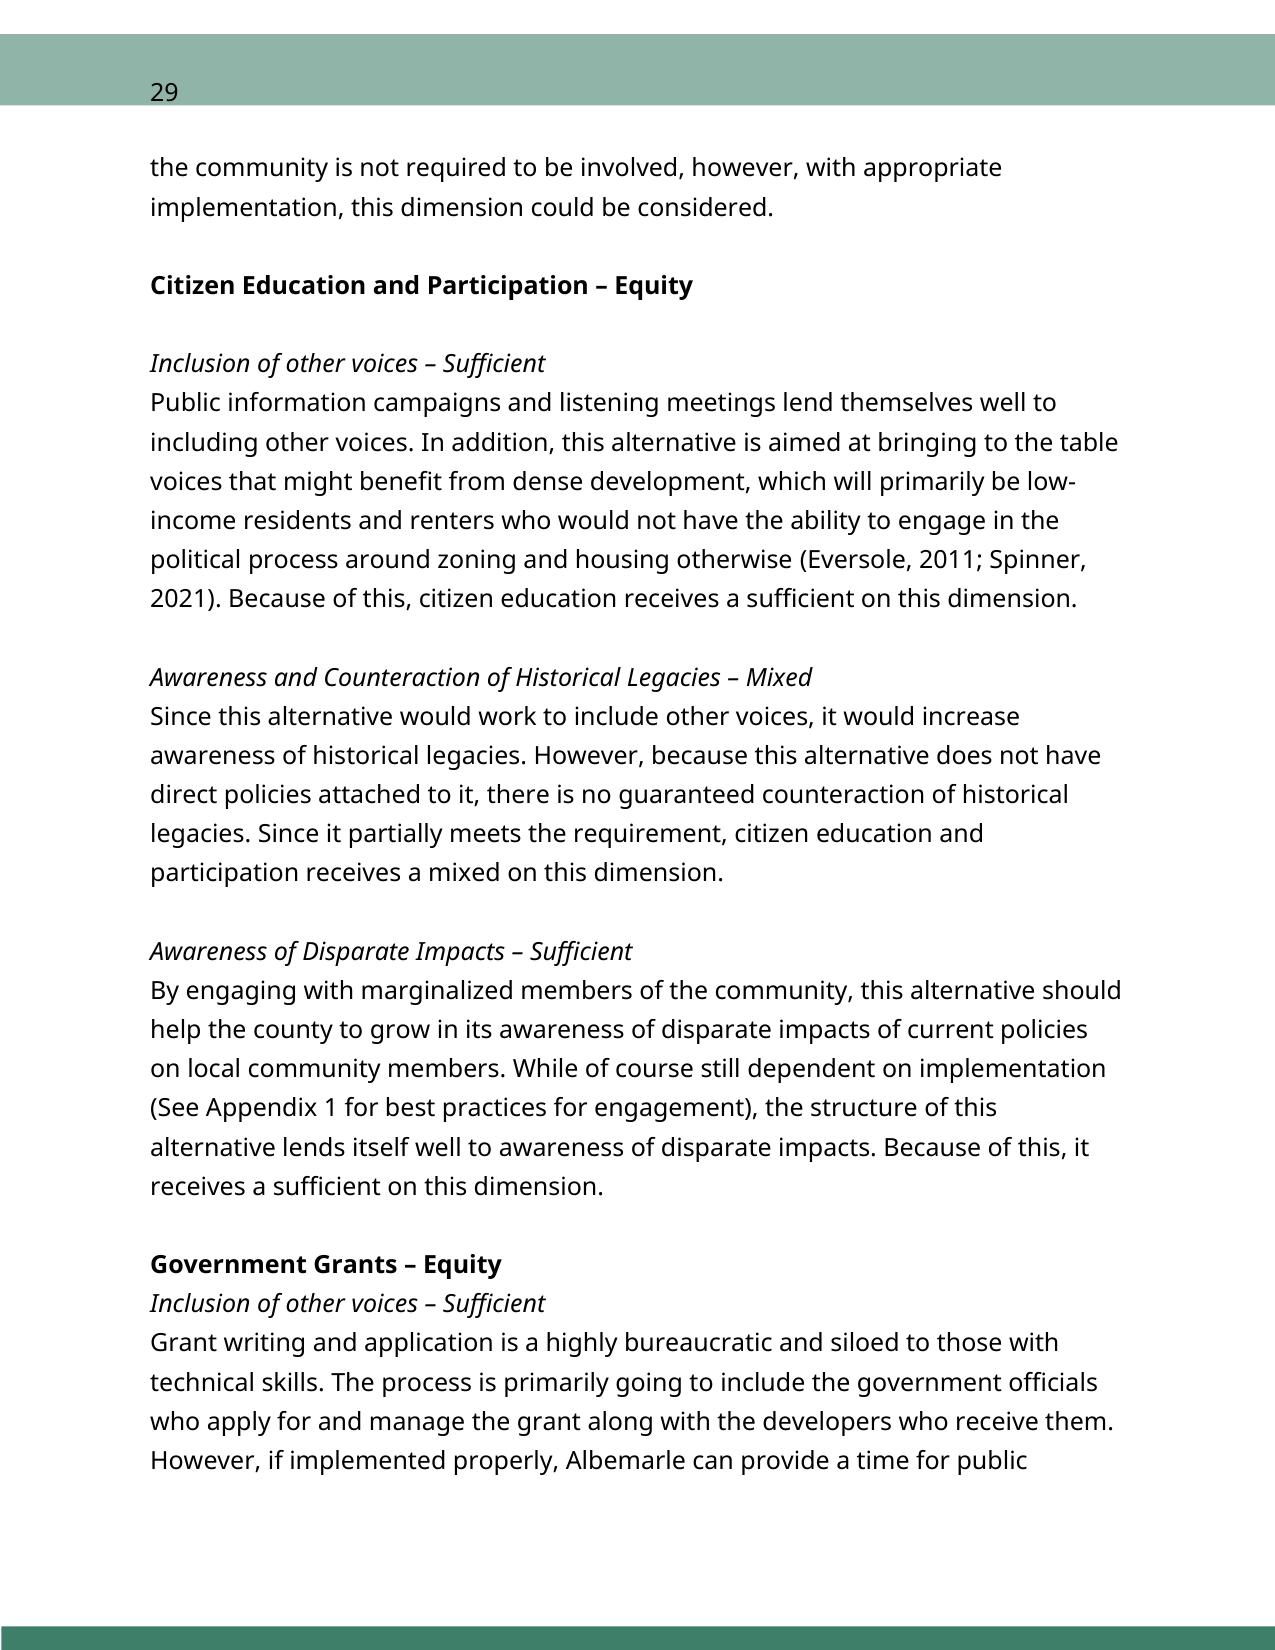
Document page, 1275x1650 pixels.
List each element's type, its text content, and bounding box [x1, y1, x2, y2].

text Citizen Education and Participation – Equity [150, 267, 1125, 302]
text Inclusion of other voices – Sufficient [150, 1286, 1125, 1320]
text Awareness and Counteraction of Historical Legacies – Mixed [150, 659, 1125, 693]
text Public information campaigns and listening meetings lend themselves well to including other voices. In addition, this alternative is aimed at bringing to the table voices that might benefit from dense development, which will primarily be low-income residents and renters who would not have the ability to engage in the political process around zoning and housing otherwise (Eversole, 2011; Spinner, 2021). Because of this, citizen education receives a sufficient on this dimension. [150, 385, 1125, 615]
text By engaging with marginalized members of the community, this alternative should help the county to grow in its awareness of disparate impacts of current policies on local community members. While of course still dependent on implementation (See Appendix 1 for best practices for engagement), the structure of this alternative lends itself well to awareness of disparate impacts. Because of this, it receives a sufficient on this dimension. [150, 972, 1125, 1202]
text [150, 150, 1125, 223]
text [150, 1325, 1125, 1477]
text Awareness of Disparate Impacts – Sufficient [150, 933, 1125, 967]
text Government Grants – Equity [150, 1247, 1125, 1281]
text Inclusion of other voices – Sufficient [150, 346, 1125, 380]
text Since this alternative would work to include other voices, it would increase awareness of historical legacies. However, because this alternative does not have direct policies attached to it, there is no guaranteed counteraction of historical legacies. Since it partially meets the requirement, citizen education and participation receives a mixed on this dimension. [150, 698, 1125, 889]
